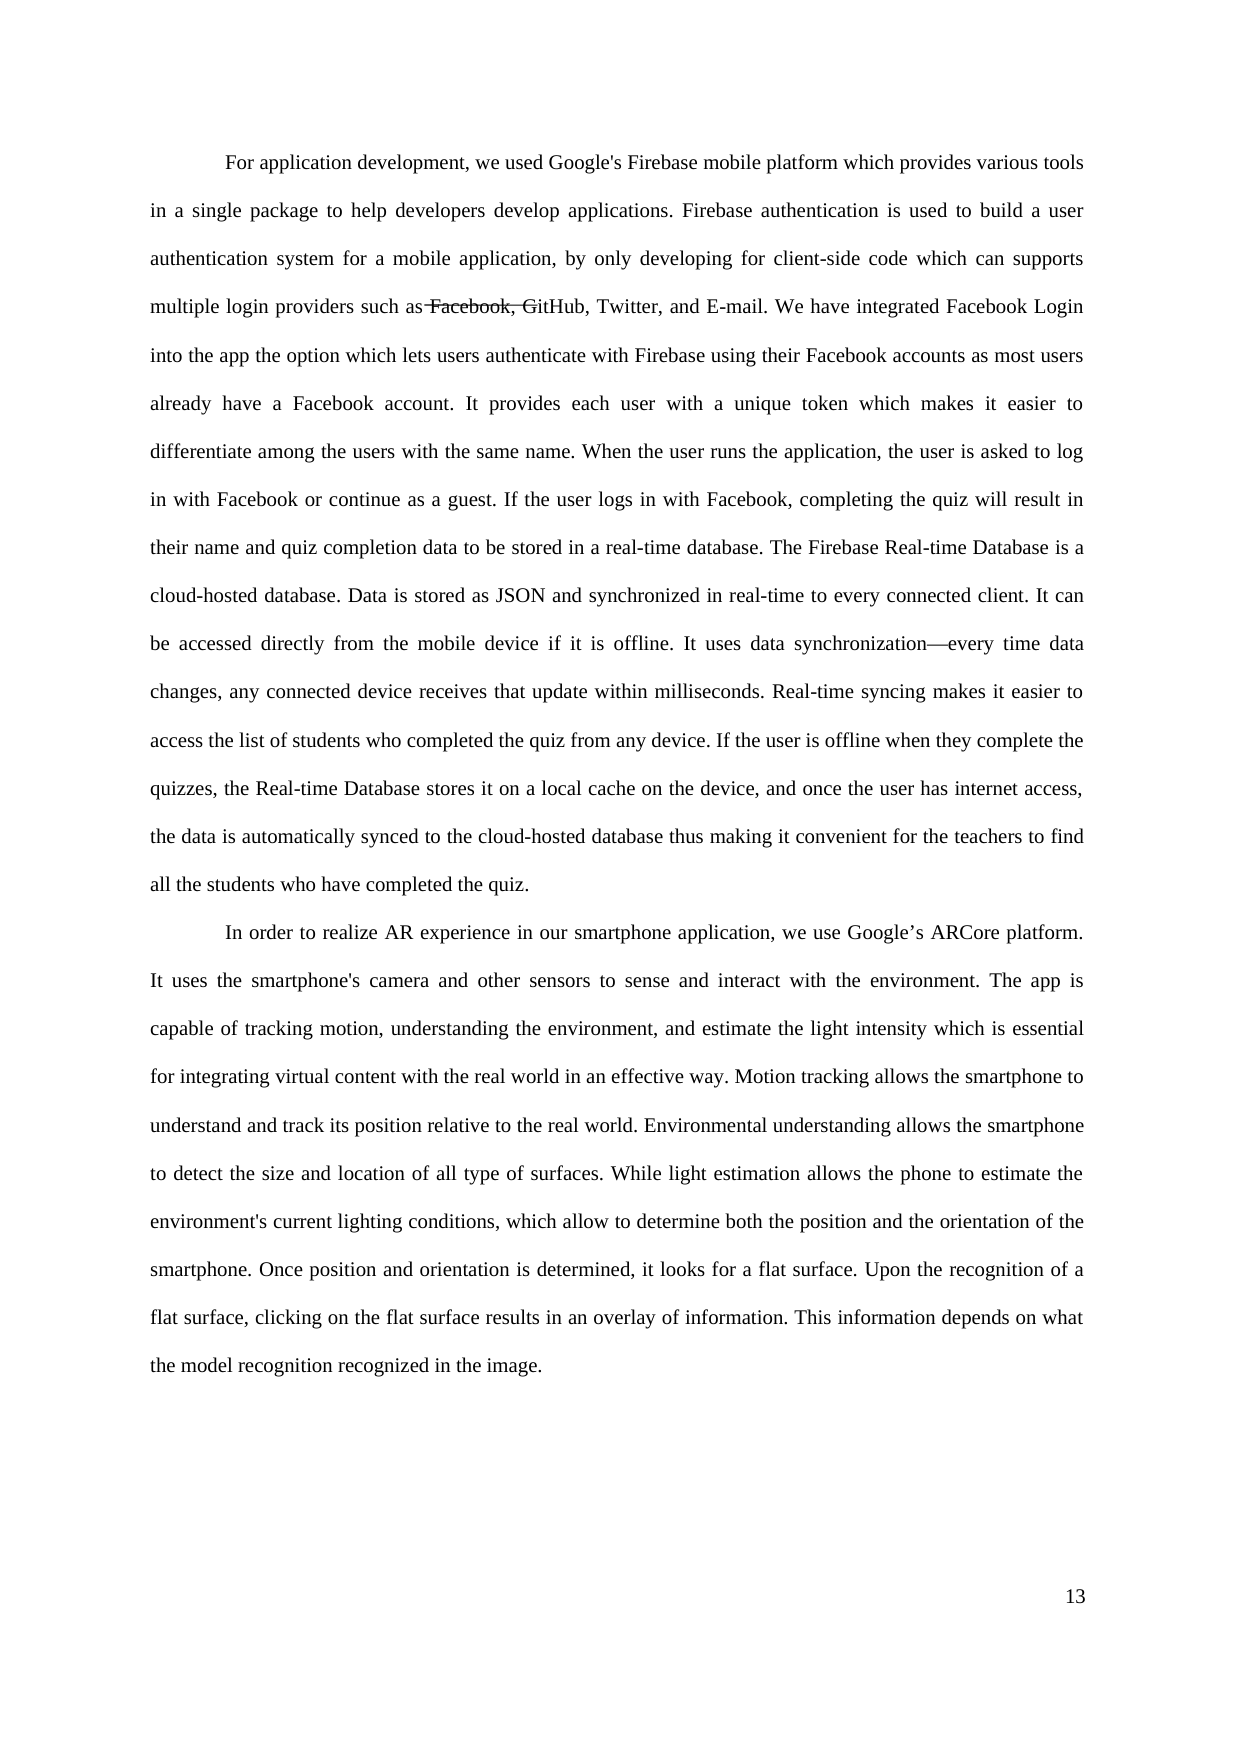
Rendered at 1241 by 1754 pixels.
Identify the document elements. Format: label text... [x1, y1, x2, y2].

text In order to realize AR experience in our smartphone application, we use Google’s ARCore platform. It uses the smartphone's camera and other sensors to sense and interact with the environment. The app is capable of tracking motion, understanding the environment, and estimate the light intensity which is essential for integrating virtual content with the real world in an effective way. Motion tracking allows the smartphone to understand and track its position relative to the real world. Environmental understanding allows the smartphone to detect the size and location of all type of surfaces. While light estimation allows the phone to estimate the environment's current lighting conditions, which allow to determine both the position and the orientation of the smartphone. Once position and orientation is determined, it looks for a flat surface. Upon the recognition of a flat surface, clicking on the flat surface results in an overlay of information. This information depends on what the model recognition recognized in the image. [150, 920, 1086, 1377]
text For application development, we used Google's Firebase mobile platform which provides various tools in a single package to help developers develop applications. Firebase authentication is used to build a user authentication system for a mobile application, by only developing for client-side code which can supports multiple login providers such as Facebook, GitHub, Twitter, and E-mail. We have integrated Facebook Login into the app the option which lets users authenticate with Firebase using their Facebook accounts as most users already have a Facebook account. It provides each user with a unique token which makes it easier to differentiate among the users with the same name. When the user runs the application, the user is asked to log in with Facebook or continue as a guest. If the user logs in with Facebook, completing the quiz will result in their name and quiz completion data to be stored in a real-time database. The Firebase Real-time Database is a cloud-hosted database. Data is stored as JSON and synchronized in real-time to every connected client. It can be accessed directly from the mobile device if it is offline. It uses data synchronization—every time data changes, any connected device receives that update within milliseconds. Real-time syncing makes it easier to access the list of students who completed the quiz from any device. If the user is offline when they complete the quizzes, the Real-time Database stores it on a local cache on the device, and once the user has internet access, the data is automatically synced to the cloud-hosted database thus making it convenient for the teachers to find all the students who have completed the quiz. [150, 150, 1086, 896]
